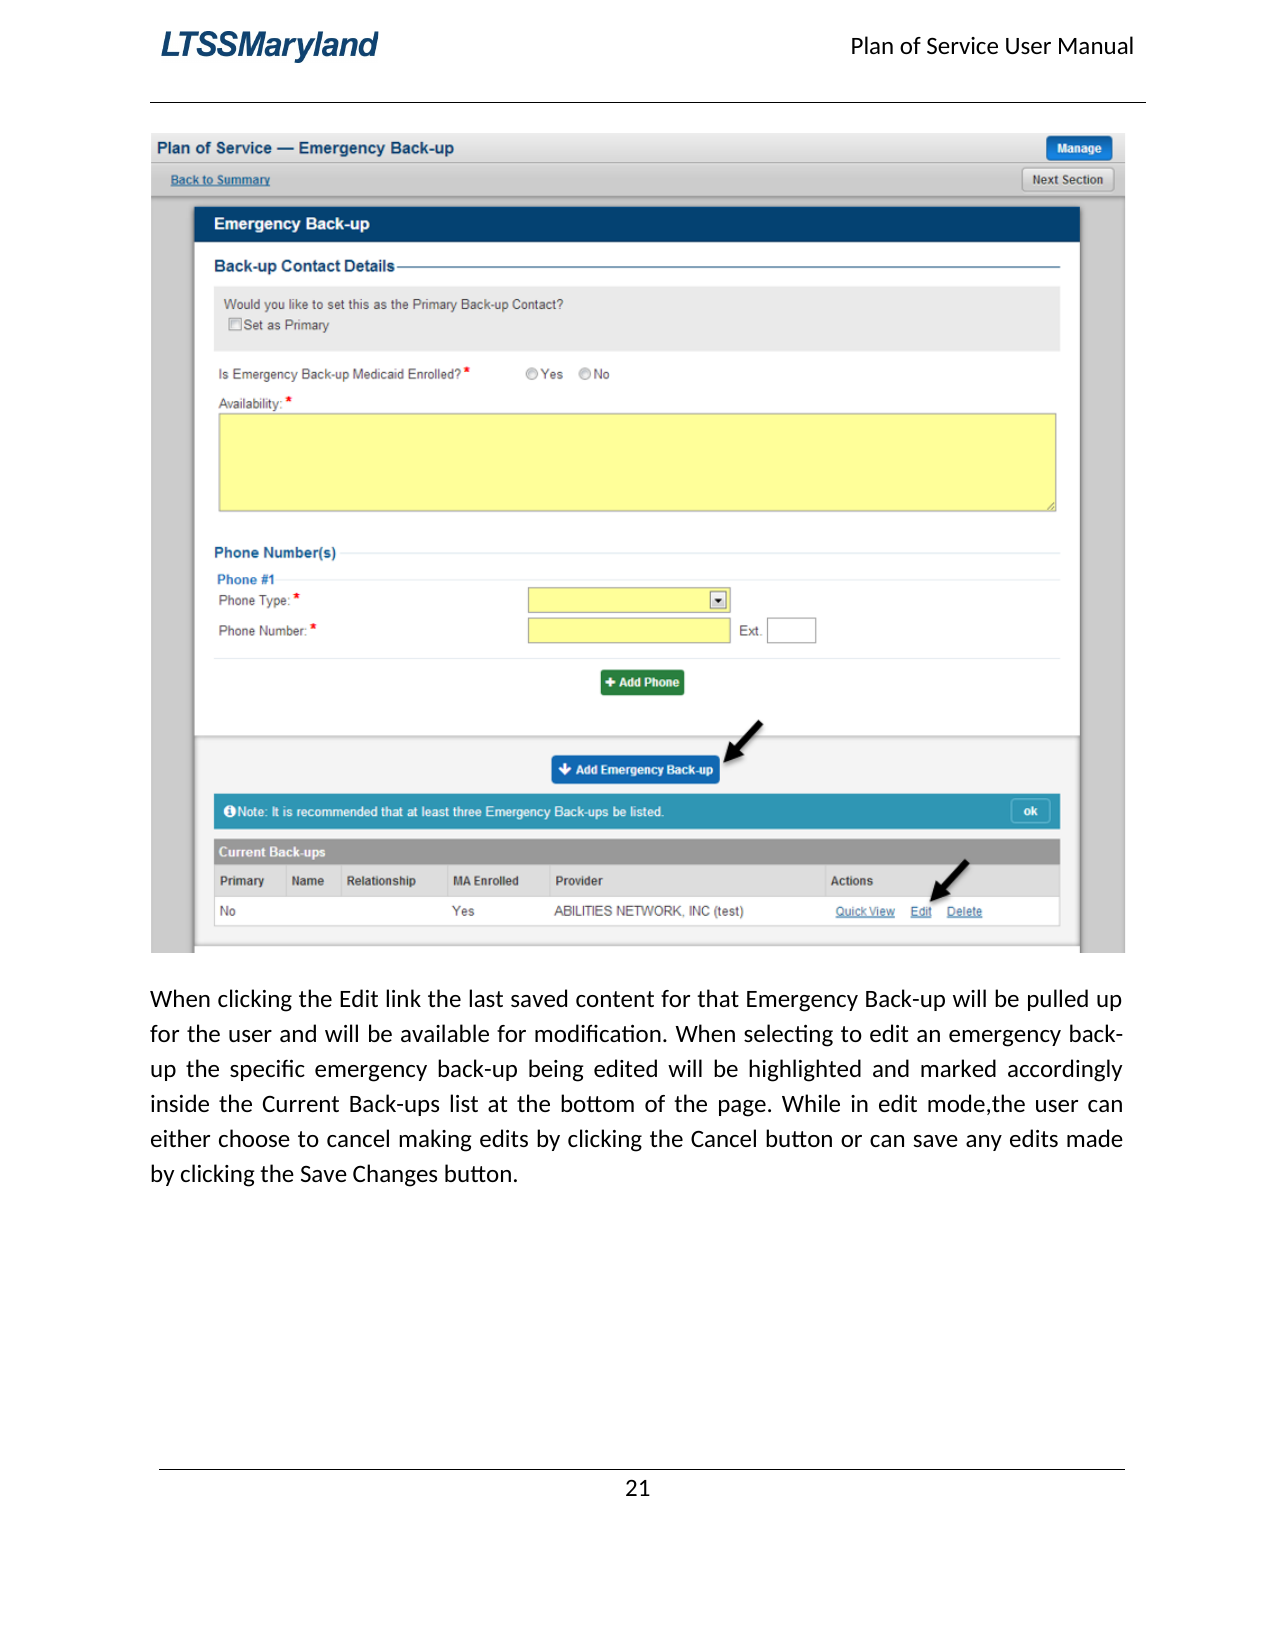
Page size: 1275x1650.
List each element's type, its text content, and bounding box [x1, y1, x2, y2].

text When clicking the Edit link the last saved content for that Emergency Back-up will be pulled up for the user and will be available for modification. When selecting to edit an emergency back-up the specific emergency back-up being edited will be highlighted and marked accordingly inside the Current Back-ups list at the bottom of the page. While in edit mode,the user can either choose to cancel making edits by clicking the Cancel button or can save any edits made by clicking the Save Changes button. [150, 983, 1125, 1189]
picture [150, 133, 1125, 953]
picture [161, 31, 379, 63]
